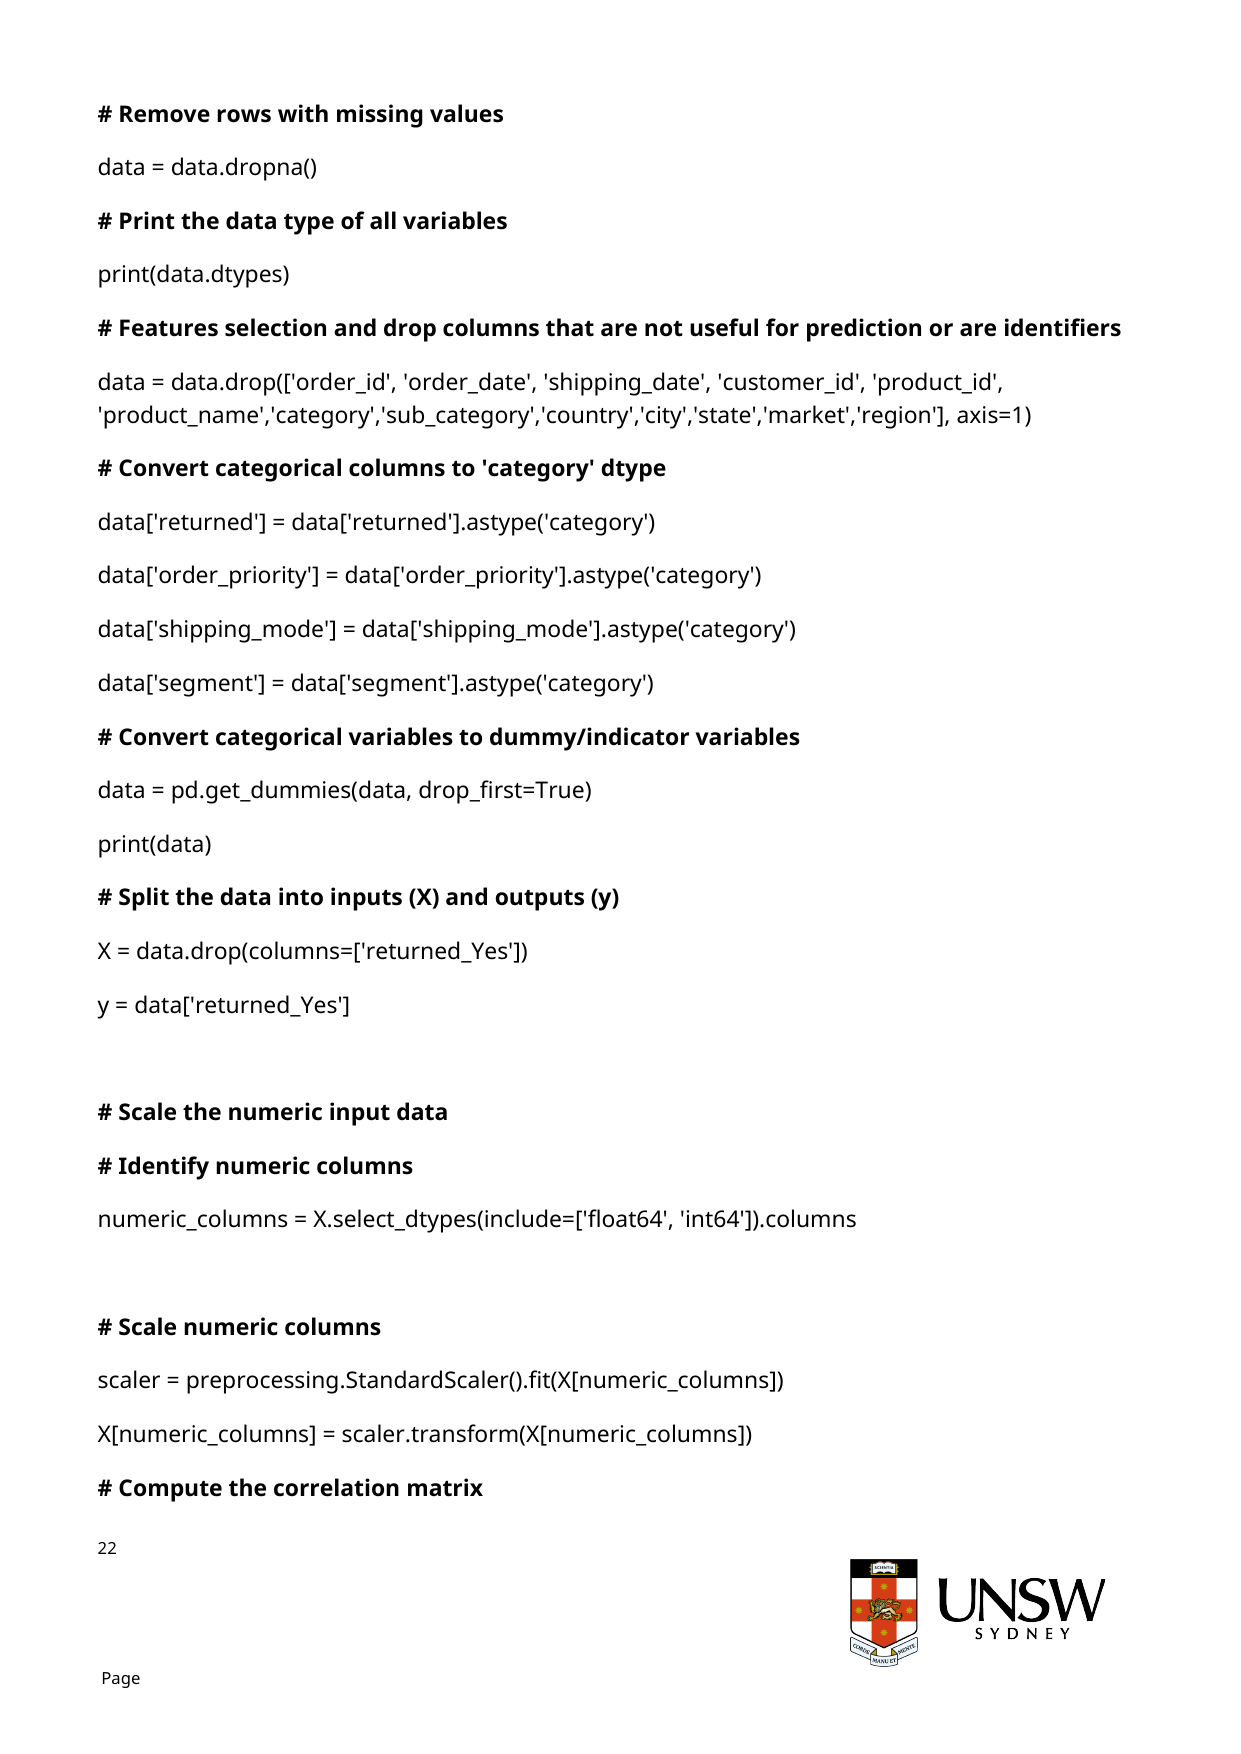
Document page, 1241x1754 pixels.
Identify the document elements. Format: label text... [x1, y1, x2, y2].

text data['segment'] = data['segment'].astype('category') [97, 667, 1143, 698]
text data = pd.get_dummies(data, drop_first=True) [97, 774, 1143, 805]
text data['shipping_mode'] = data['shipping_mode'].astype('category') [97, 613, 1143, 644]
picture [850, 1559, 1106, 1667]
text scaler = preprocessing.StandardScaler().fit(X[numeric_columns]) [97, 1364, 1143, 1395]
text # Compute the correlation matrix [97, 1471, 1143, 1503]
text X = data.drop(columns=['returned_Yes']) [97, 935, 1143, 966]
text data = data.dropna() [97, 151, 1143, 182]
text # Convert categorical columns to 'category' dtype [97, 452, 1143, 483]
text print(data) [97, 828, 1143, 859]
text # Scale numeric columns [97, 1311, 1143, 1342]
text # Print the data type of all variables [97, 205, 1143, 236]
text # Split the data into inputs (X) and outputs (y) [97, 881, 1143, 913]
text # Features selection and drop columns that are not useful for prediction or are identifiers [97, 312, 1143, 343]
text # Convert categorical variables to dummy/indicator variables [97, 720, 1143, 752]
text numeric_columns = X.select_dtypes(include=['float64', 'int64']).columns [97, 1203, 1143, 1234]
text data = data.drop(['order_id', 'order_date', 'shipping_date', 'customer_id', 'product_id', 'product_name','category','sub_category','country','city','state','market','region'], axis=1) [97, 366, 1143, 430]
text X[numeric_columns] = scaler.transform(X[numeric_columns]) [97, 1418, 1143, 1449]
text # Identify numeric columns [97, 1149, 1143, 1181]
text y = data['returned_Yes'] [97, 989, 1143, 1020]
text # Scale the numeric input data [97, 1096, 1143, 1127]
text # Remove rows with missing values [97, 97, 1143, 129]
text data['order_priority'] = data['order_priority'].astype('category') [97, 559, 1143, 591]
text print(data.dtypes) [97, 258, 1143, 290]
text data['returned'] = data['returned'].astype('category') [97, 506, 1143, 537]
